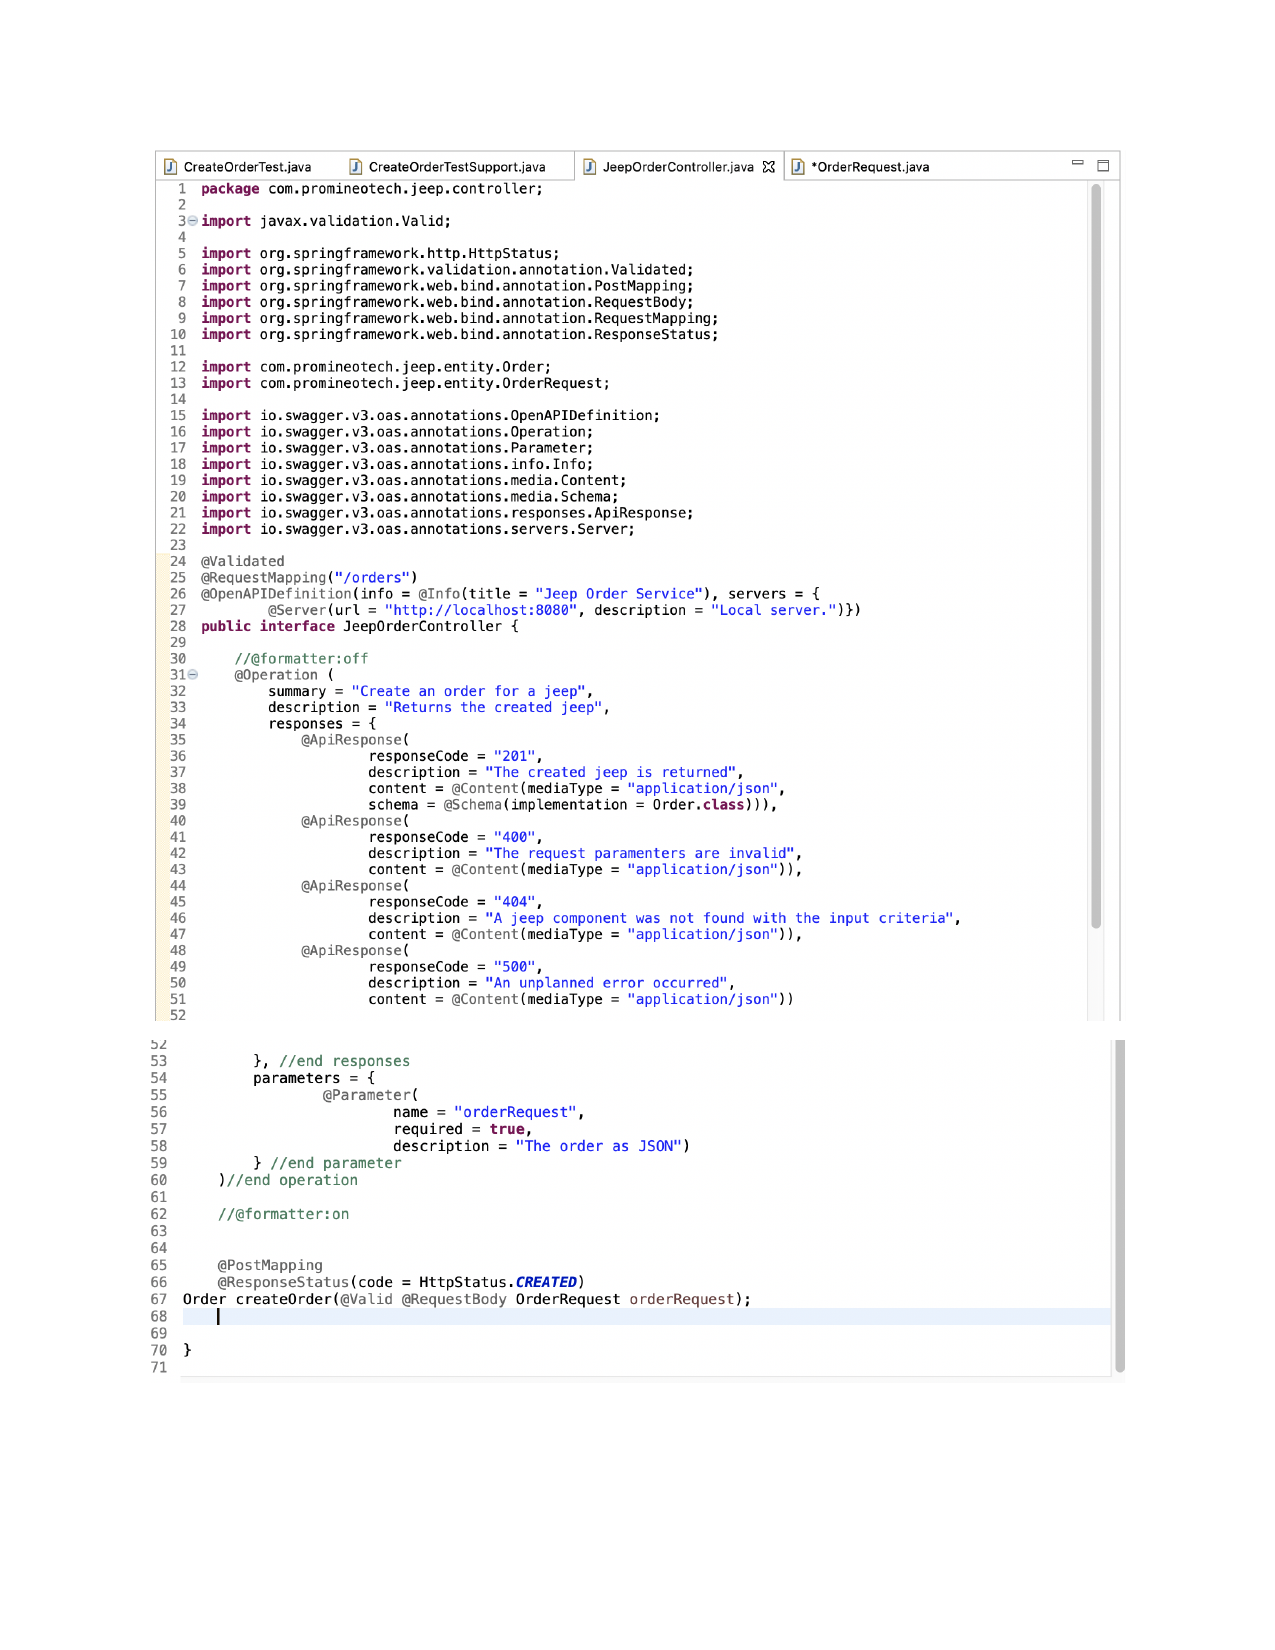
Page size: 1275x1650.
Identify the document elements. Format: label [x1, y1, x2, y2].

picture [150, 150, 1125, 1021]
picture [150, 1040, 1125, 1383]
